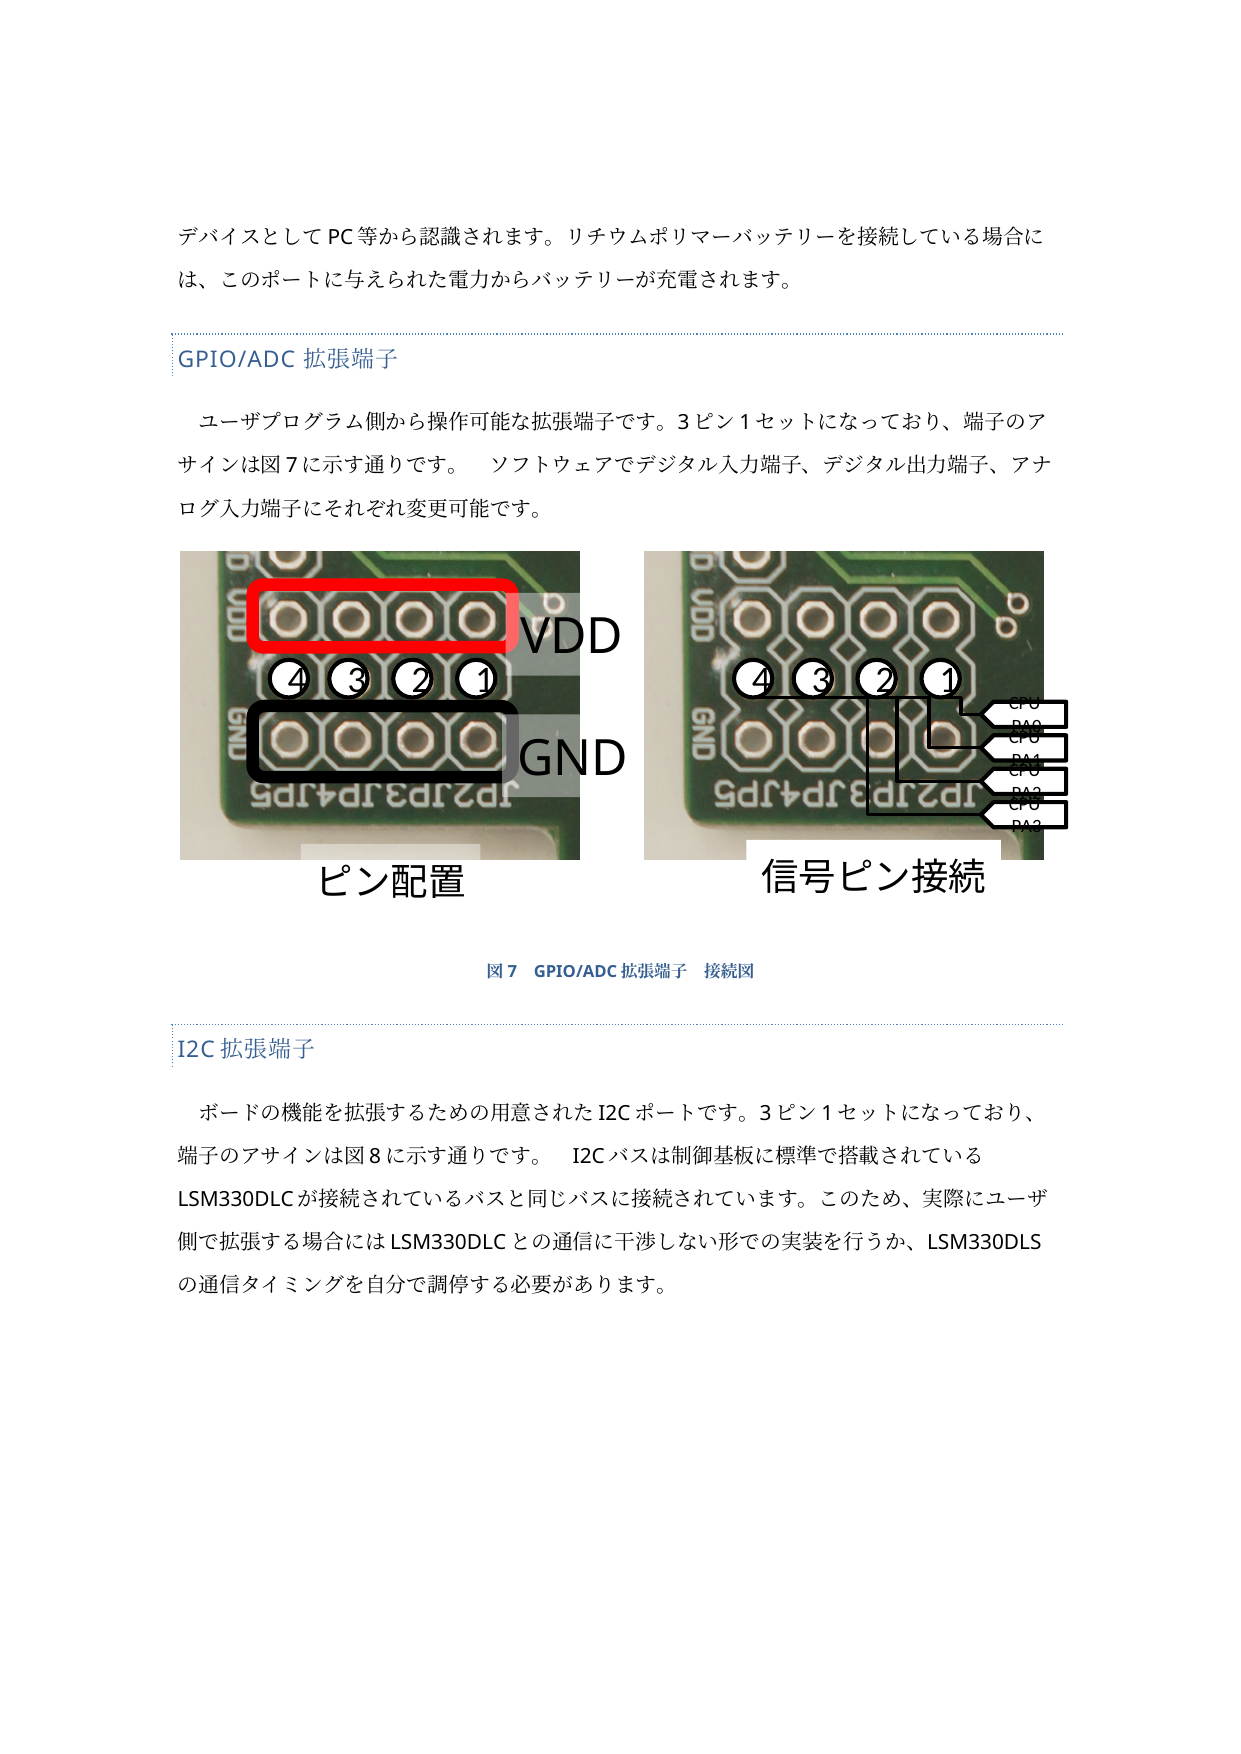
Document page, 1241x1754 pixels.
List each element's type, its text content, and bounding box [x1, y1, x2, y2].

text ボードの機能を拡張するための用意されたI2Cポートです。3ピン1セットになっており、端子のアサインは図8に示す通りです。 I2Cバスは制御基板に標準で搭載されているLSM330DLCが接続されているバスと同じバスに接続されています。このため、実際にユーザ側で拡張する場合にはLSM330DLCとの通信に干渉しない形での実装を行うか、LSM330DLSの通信タイミングを自分で調停する必要があります。 [177, 1092, 1063, 1302]
text 図 7 GPIO/ADC拡張端子 接続図 [177, 951, 1063, 989]
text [177, 217, 1063, 297]
subtitle GPIO/ADC 拡張端子 [171, 333, 1063, 376]
text ユーザプログラム側から操作可能な拡張端子です。3ピン1セットになっており、端子のアサインは図7に示す通りです。 ソフトウェアでデジタル入力端子、デジタル出力端子、アナログ入力端子にそれぞれ変更可能です。 [177, 402, 1063, 526]
subtitle I2C拡張端子 [171, 1023, 1063, 1067]
